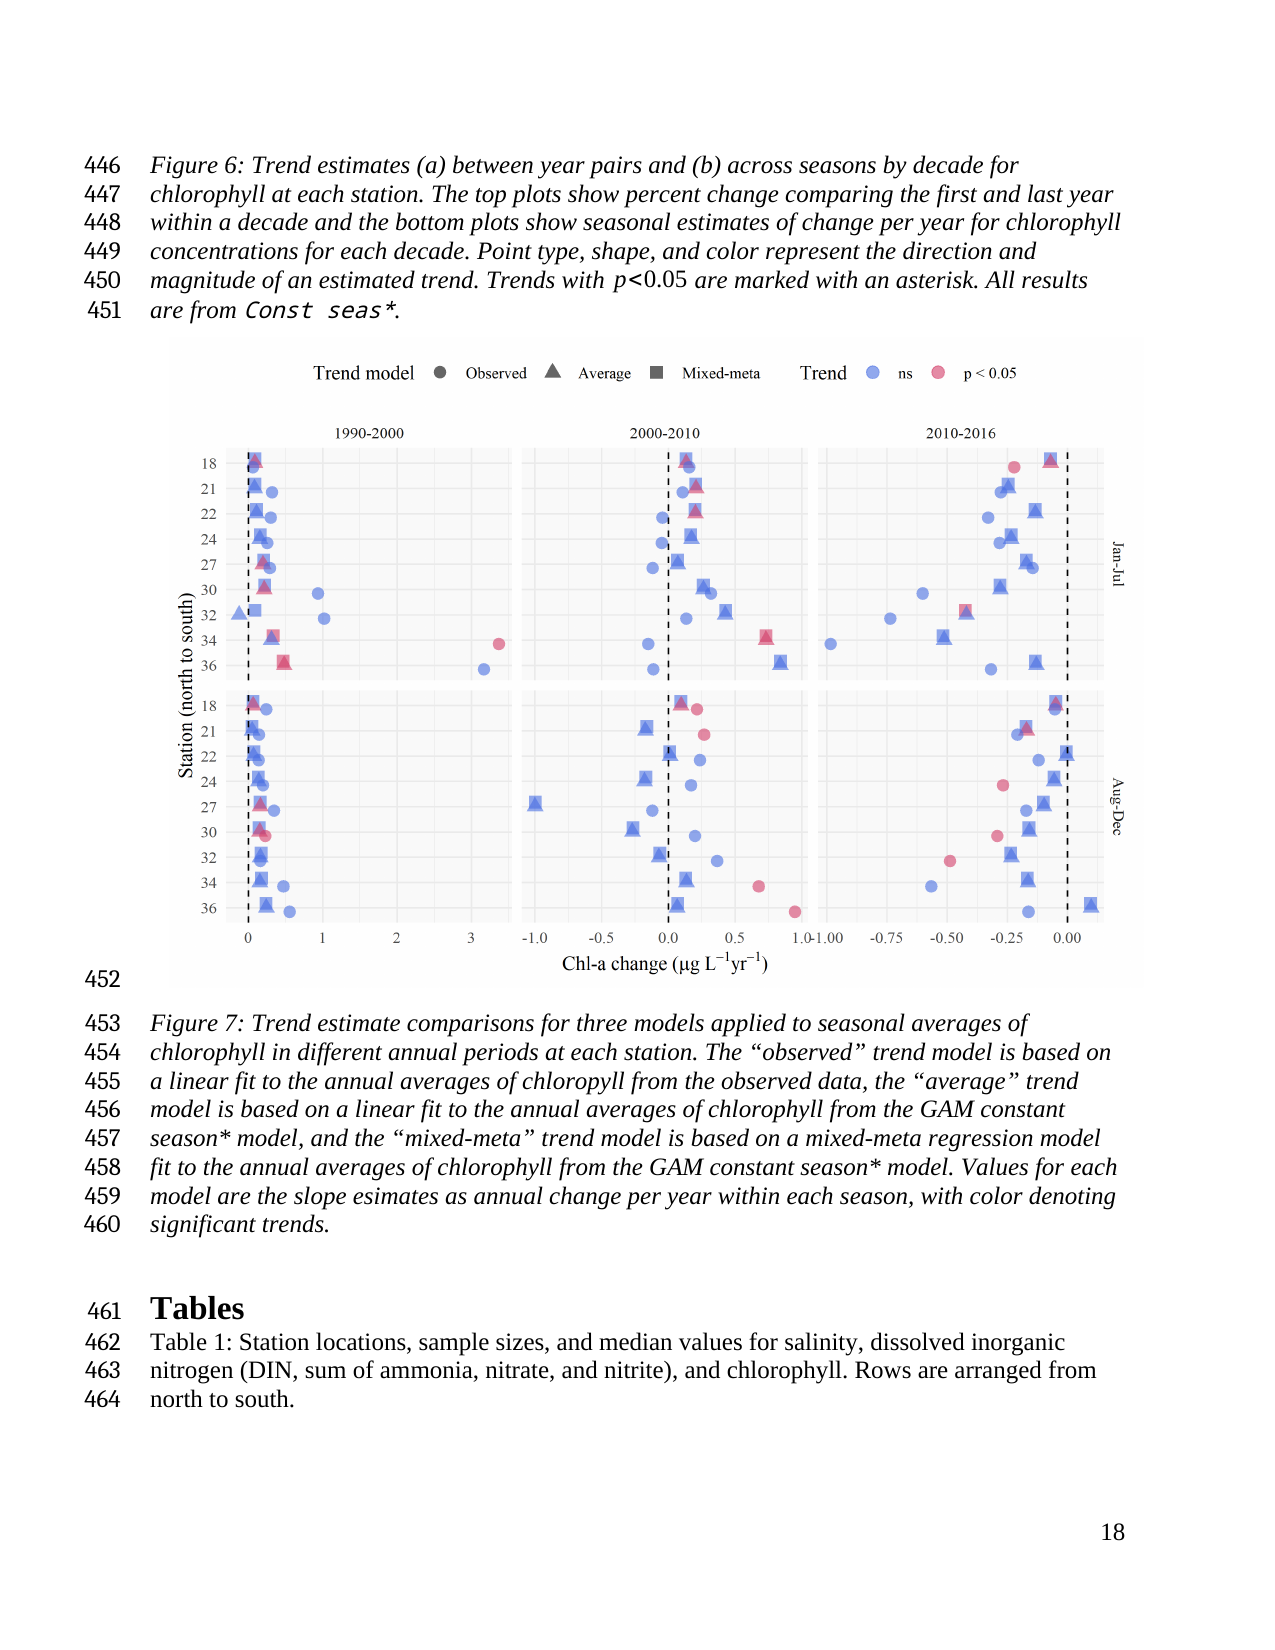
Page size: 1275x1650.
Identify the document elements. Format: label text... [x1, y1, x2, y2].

text Figure 6: Trend estimates (a) between year pairs and (b) across seasons by decade for chlorophyll at each station. The top plots show percent change comparing the first and last year within a decade and the bottom plots show seasonal estimates of change per year for chlorophyll concentrations for each decade. Point type, shape, and color represent the direction and magnitude of an estimated trend. Trends with are marked with an asterisk. All results are from Const seas*. [150, 150, 1125, 325]
subtitle Tables [150, 1288, 1125, 1327]
picture [168, 337, 1144, 988]
text Figure 7: Trend estimate comparisons for three models applied to seasonal averages of chlorophyll in different annual periods at each station. The “observed” trend model is based on a linear fit to the annual averages of chloropyll from the observed data, the “average” trend model is based on a linear fit to the annual averages of chlorophyll from the GAM constant season* model, and the “mixed-meta” trend model is based on a mixed-meta regression model fit to the annual averages of chlorophyll from the GAM constant season* model. Values for each model are the slope esimates as annual change per year within each season, with color denoting significant trends. [150, 1008, 1125, 1238]
